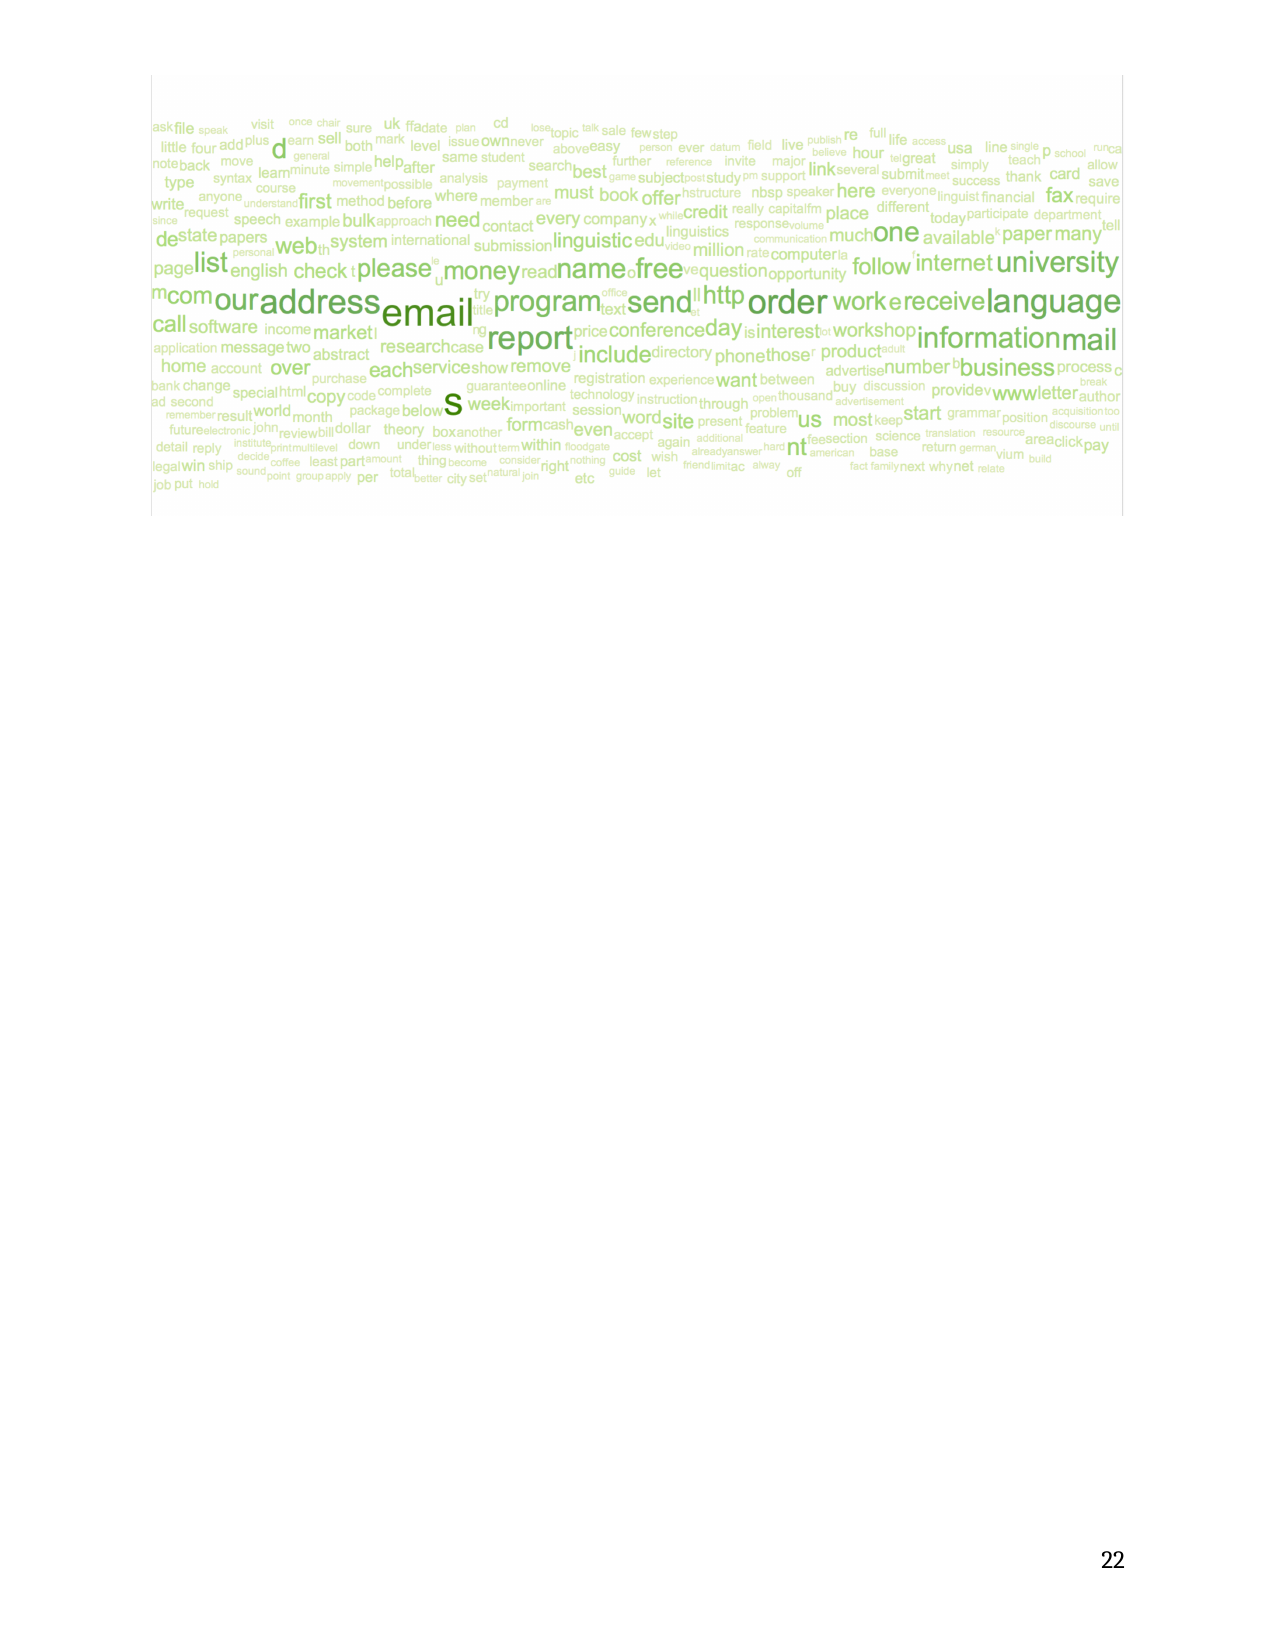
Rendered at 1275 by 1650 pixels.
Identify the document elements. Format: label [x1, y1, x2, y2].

picture [150, 75, 1125, 516]
